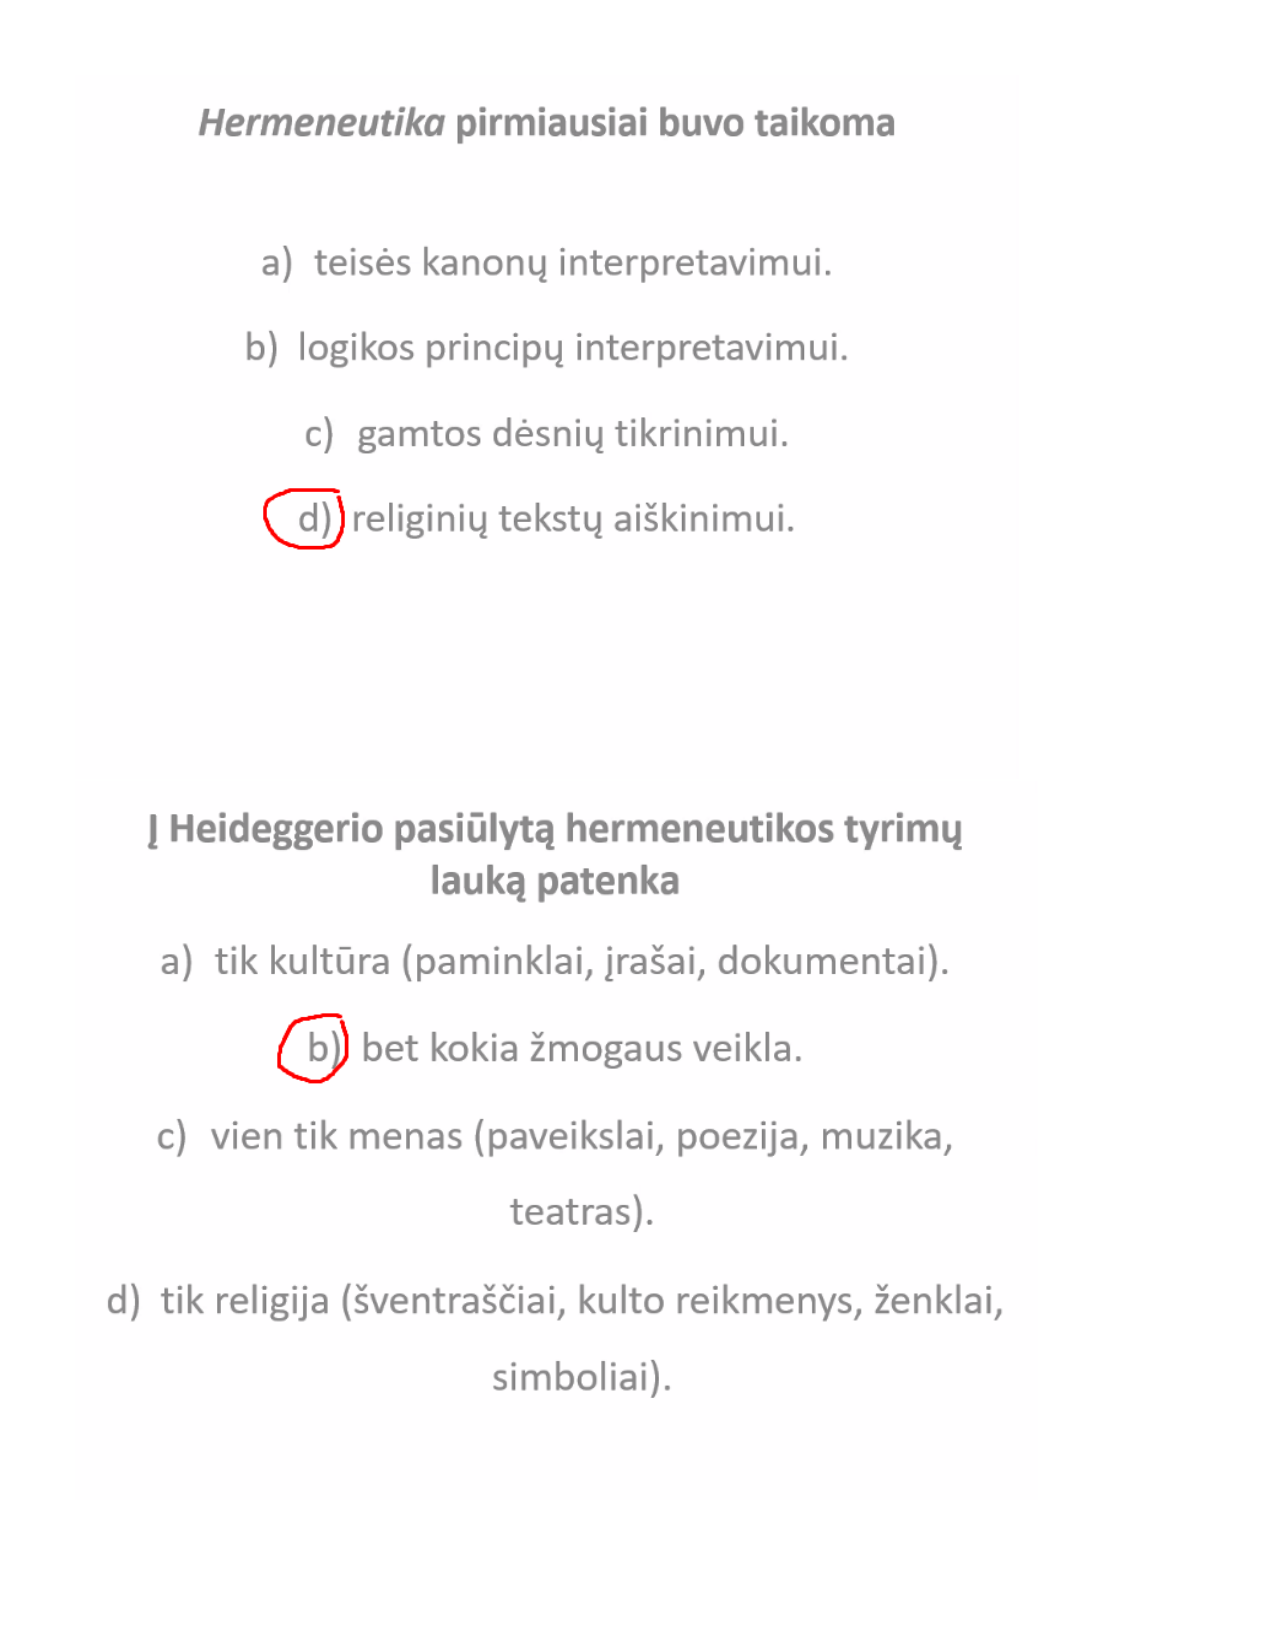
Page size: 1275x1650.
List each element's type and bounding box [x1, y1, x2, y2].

picture [75, 781, 1038, 1500]
picture [75, 75, 1019, 779]
